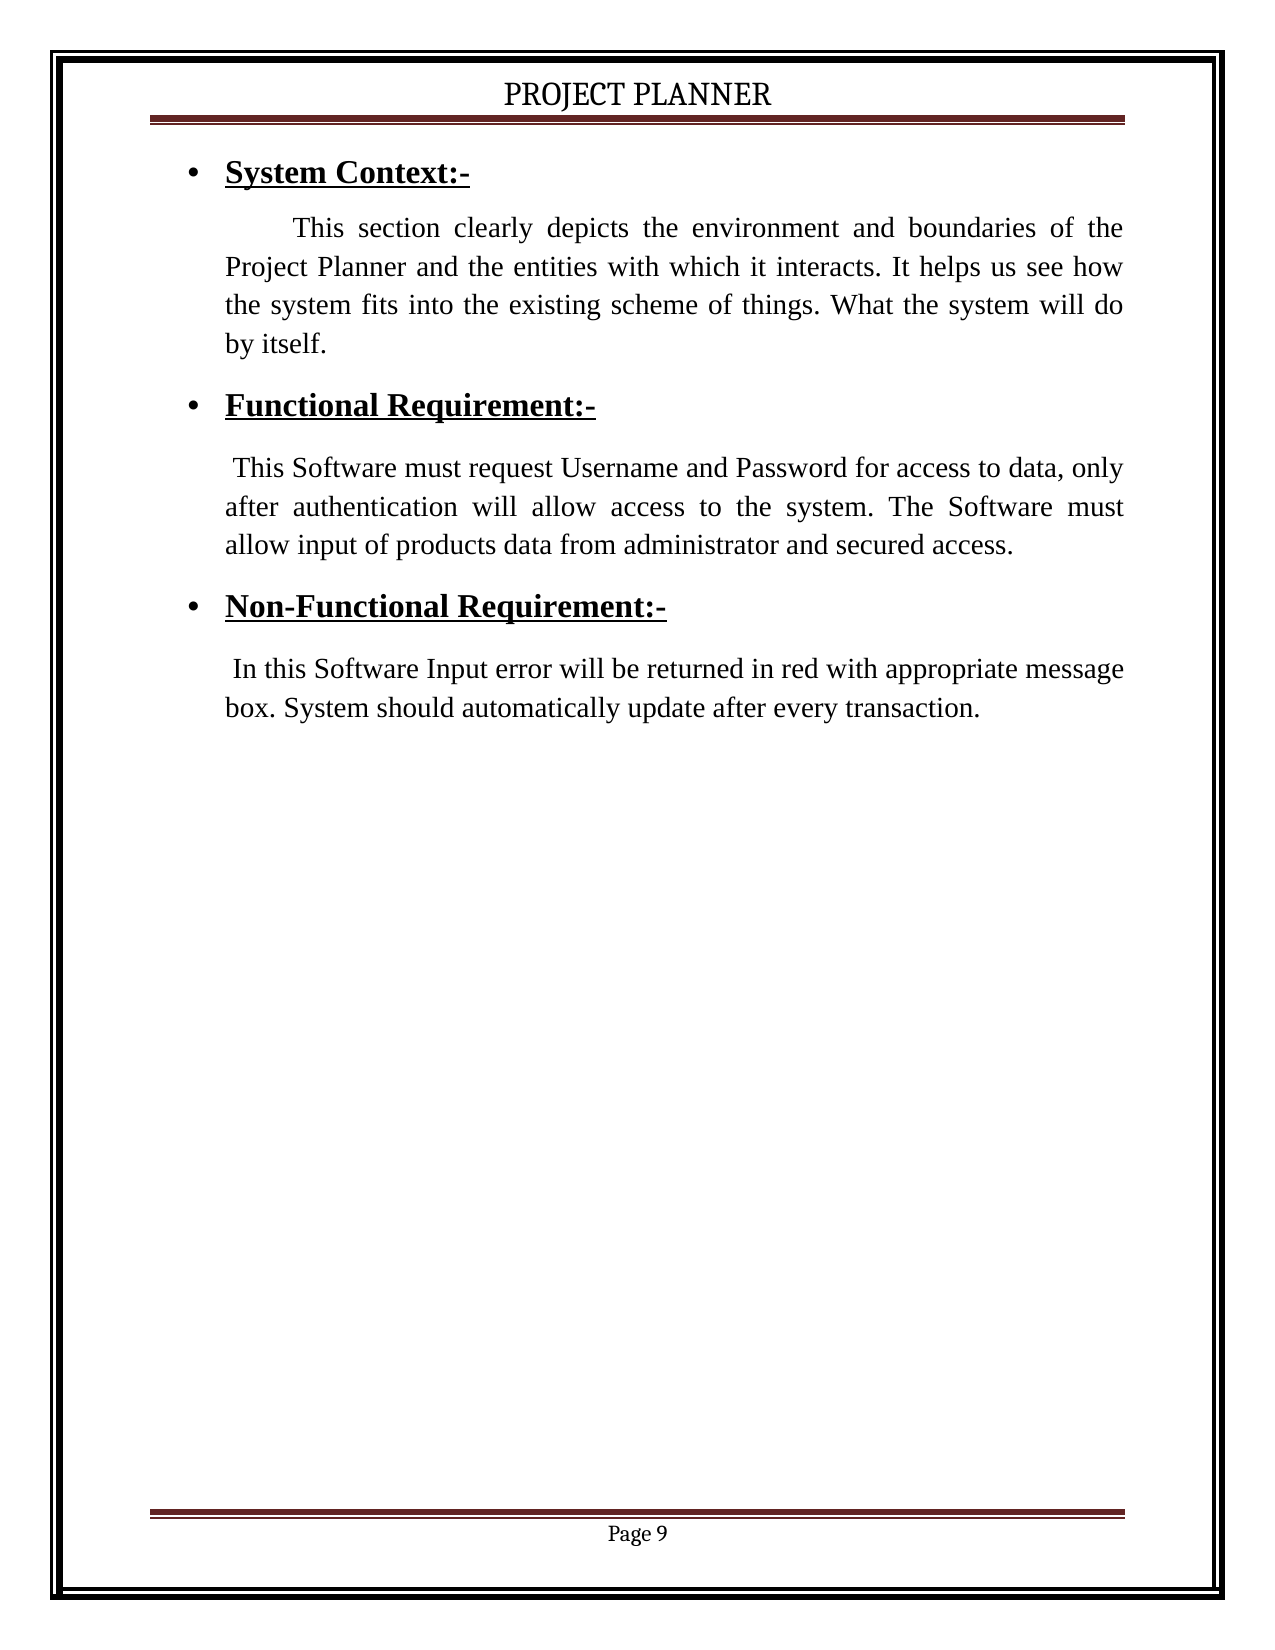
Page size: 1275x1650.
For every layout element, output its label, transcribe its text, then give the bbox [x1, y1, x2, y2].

text In this Software Input error will be returned in red with appropriate message box. System should automatically update after every transaction. [225, 652, 1125, 724]
list Functional Requirement:- [187, 385, 1125, 424]
list This section clearly depicts the environment and boundaries of the Project Planner and the entities with which it interacts. It helps us see how the system fits into the existing scheme of things. What the system will do by itself. [225, 210, 1125, 359]
list Non-Functional Requirement:- [187, 587, 1125, 625]
text This Software must request Username and Password for access to data, only after authentication will allow access to the system. The Software must allow input of products data from administrator and secured access. [225, 450, 1125, 561]
list System Context:- [187, 153, 1125, 191]
